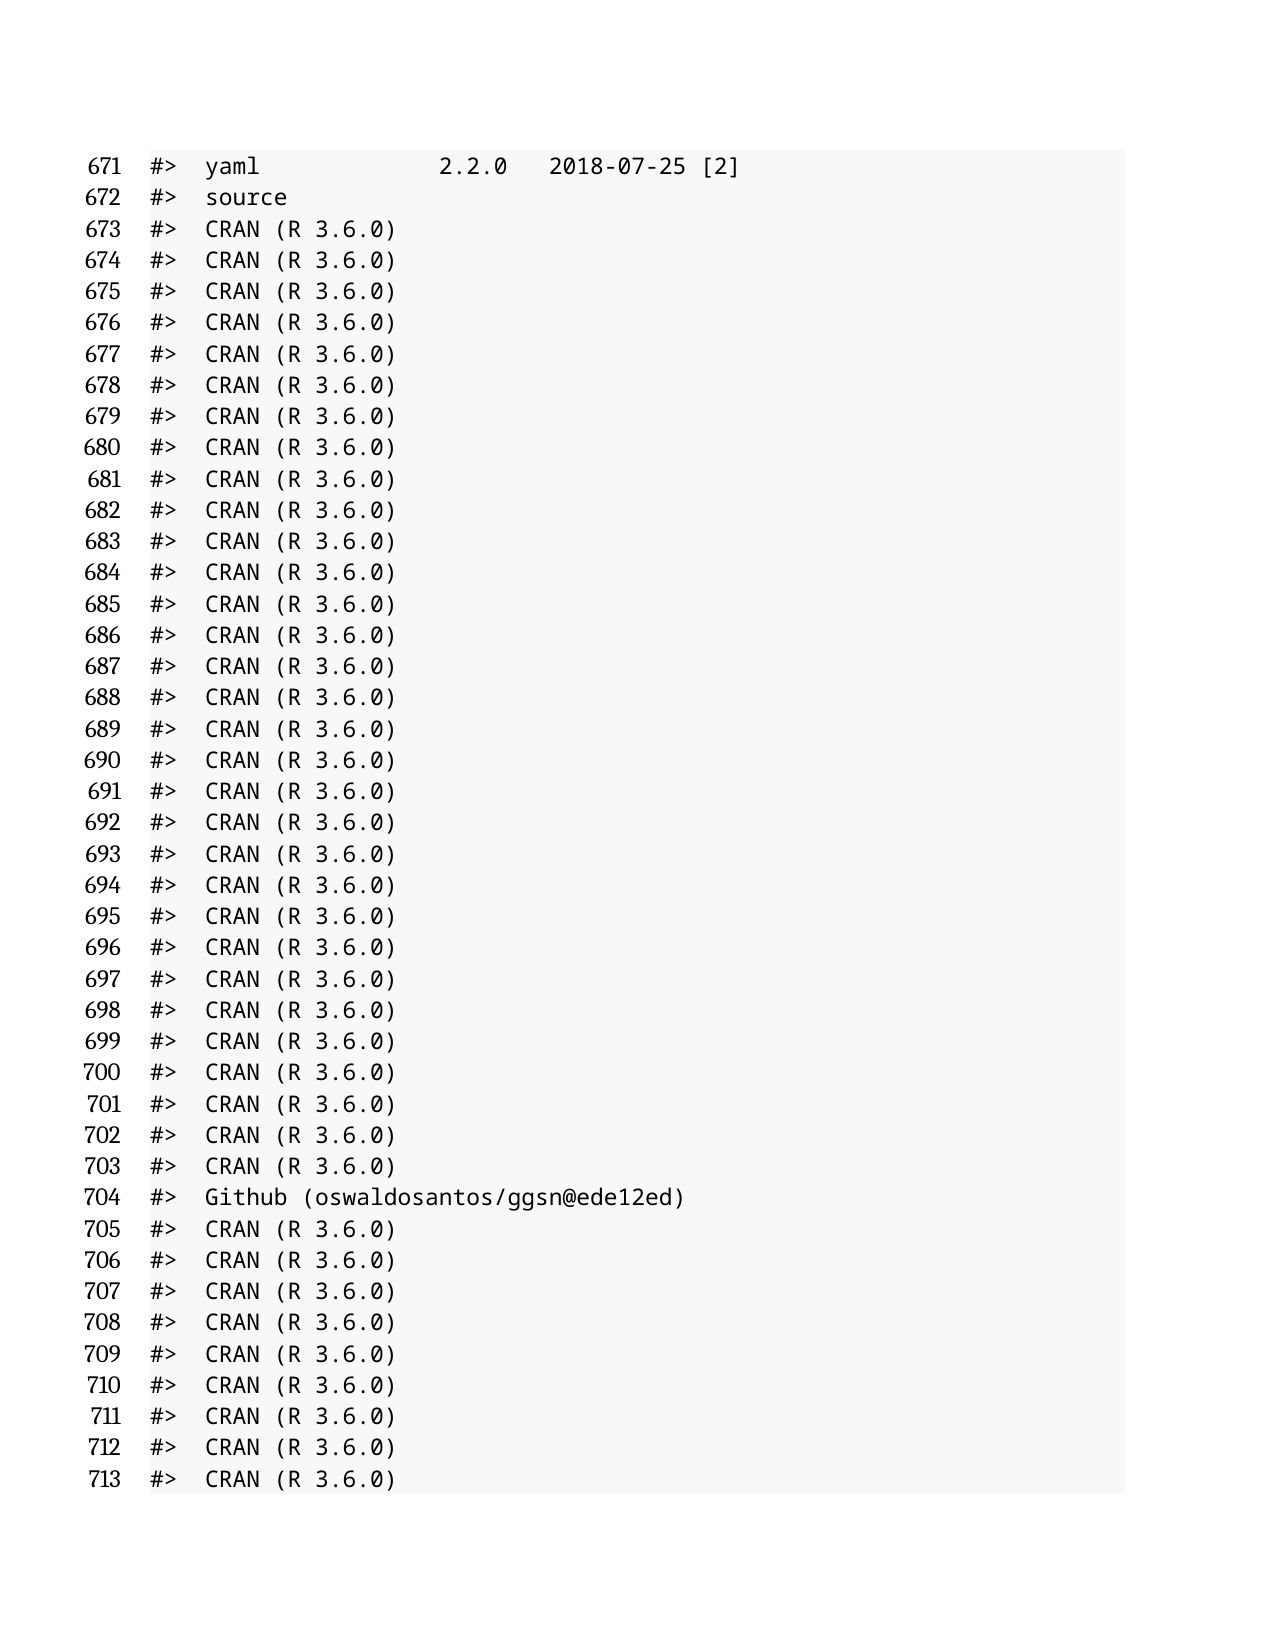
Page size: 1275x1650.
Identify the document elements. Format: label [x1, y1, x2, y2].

text [150, 150, 1125, 1494]
